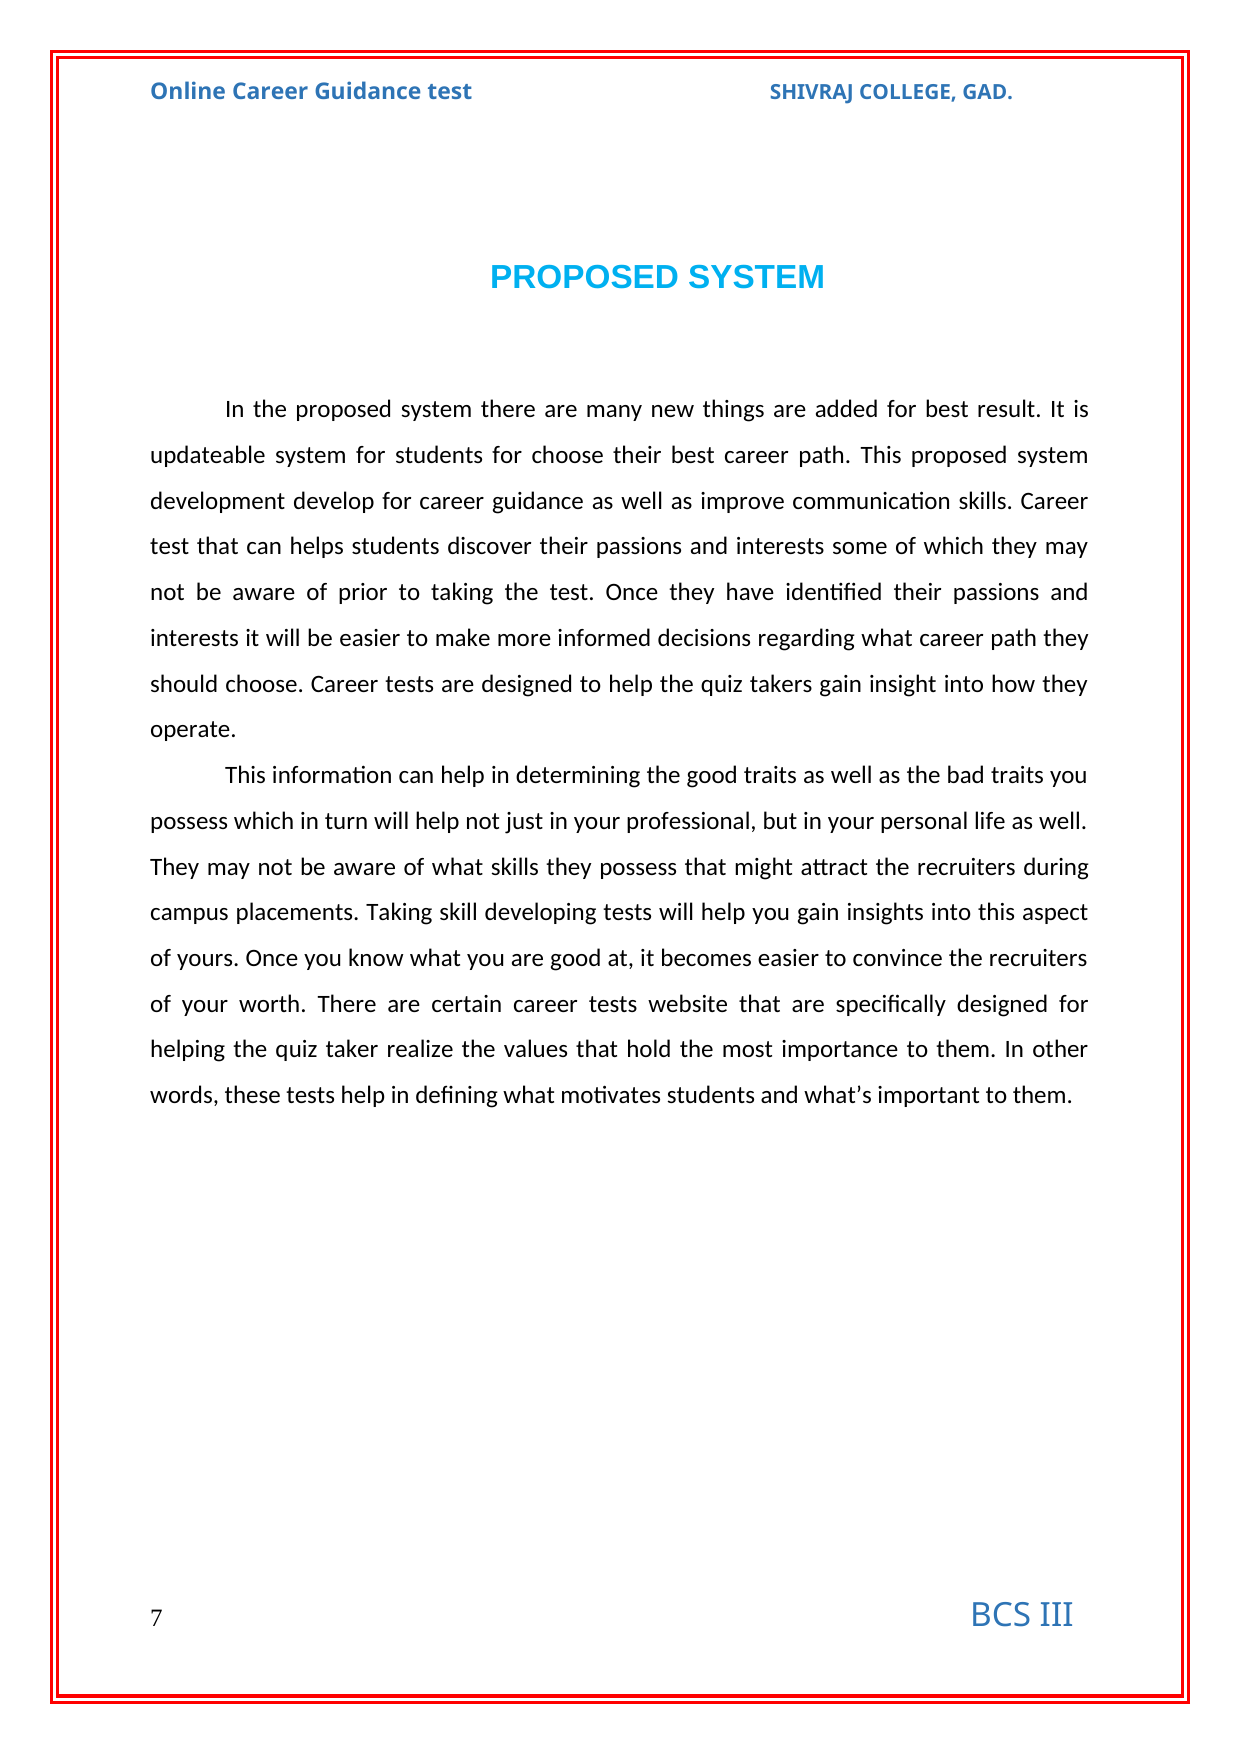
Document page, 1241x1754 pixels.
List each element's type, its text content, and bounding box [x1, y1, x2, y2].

text In the proposed system there are many new things are added for best result. It is updateable system for students for choose their best career path. This proposed system development develop for career guidance as well as improve communication skills. Career test that can helps students discover their passions and interests some of which they may not be aware of prior to taking the test. Once they have identified their passions and interests it will be easier to make more informed decisions regarding what career path they should choose. Career tests are designed to help the quiz takers gain insight into how they operate. [150, 393, 1090, 744]
list PROPOSED SYSTEM [225, 257, 1090, 296]
text This information can help in determining the good traits as well as the bad traits you possess which in turn will help not just in your professional, but in your personal life as well. They may not be aware of what skills they possess that might attract the recruiters during campus placements. Taking skill developing tests will help you gain insights into this aspect of yours. Once you know what you are good at, it becomes easier to convince the recruiters of your worth. There are certain career tests website that are specifically designed for helping the quiz taker realize the values that hold the most importance to them. In other words, these tests help in defining what motivates students and what’s important to them. [150, 759, 1090, 1110]
